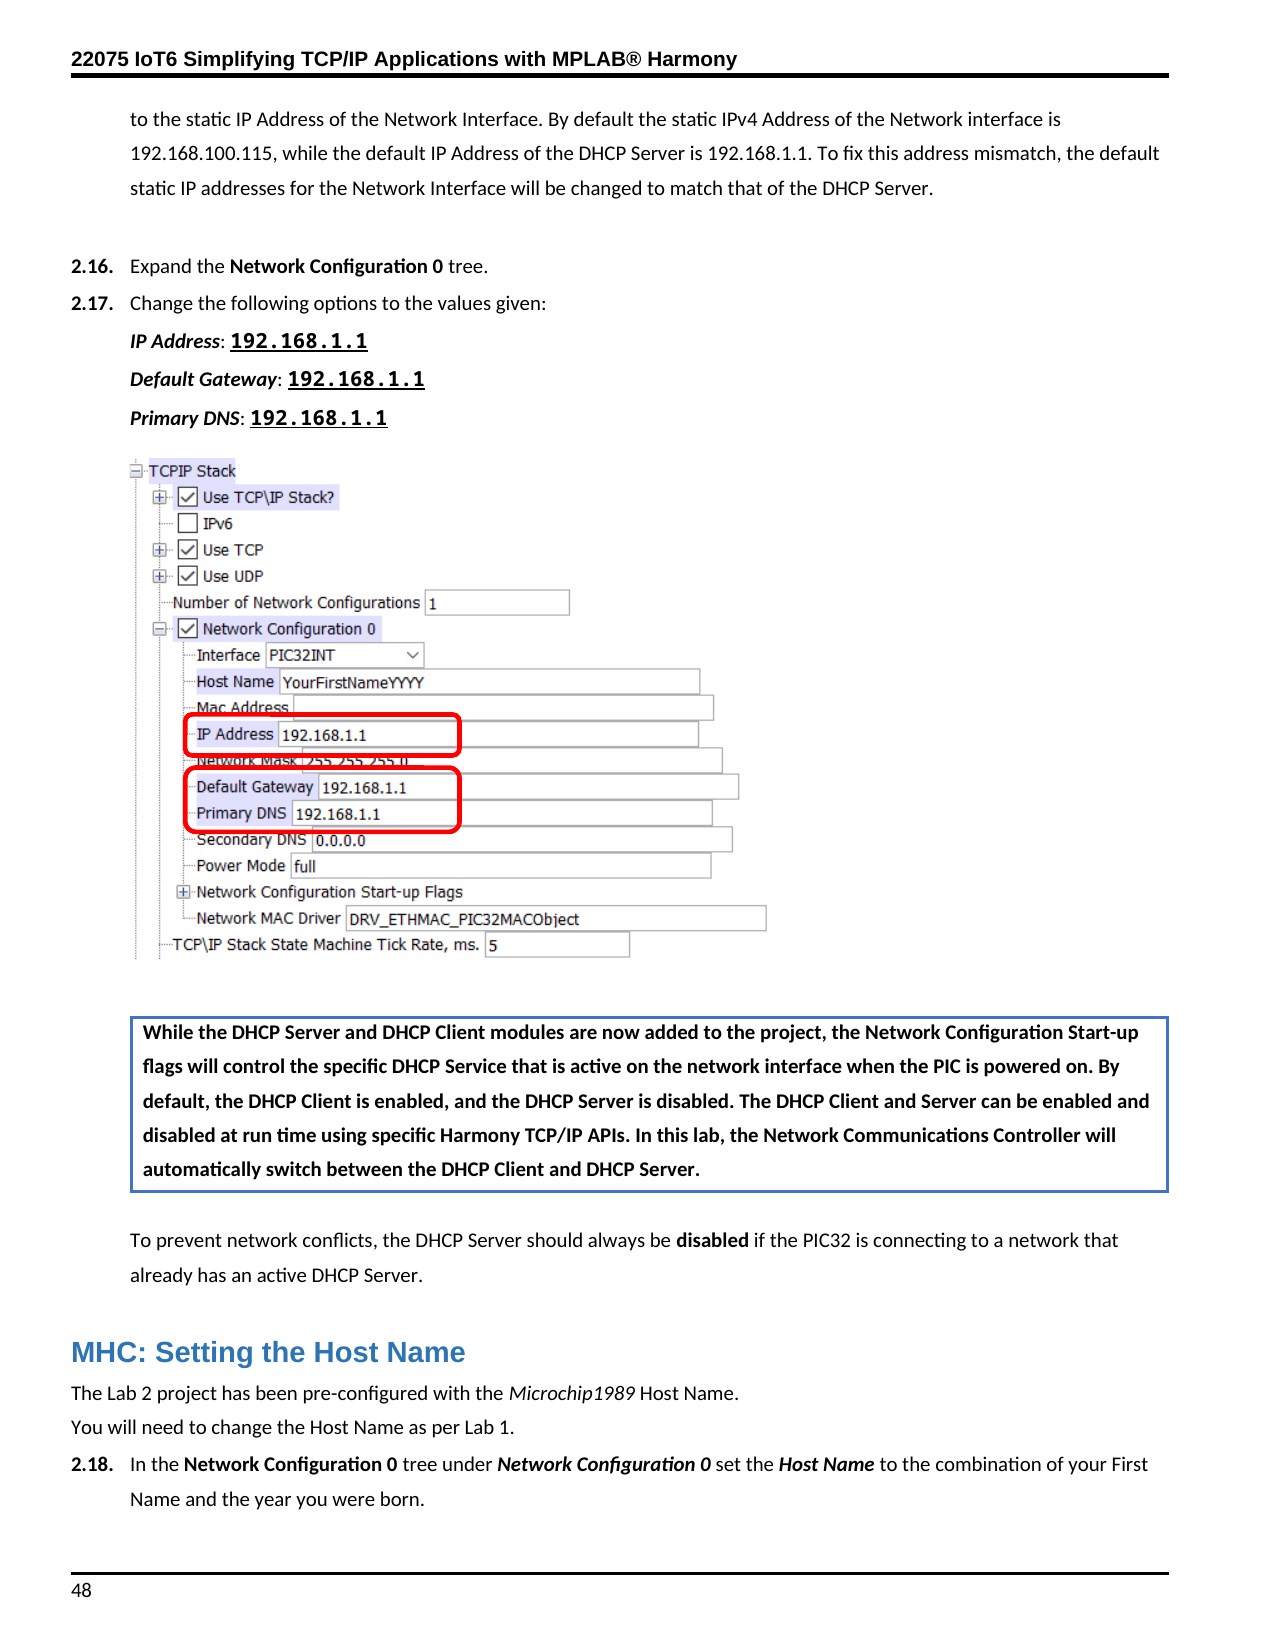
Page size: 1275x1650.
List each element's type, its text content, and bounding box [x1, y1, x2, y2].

table_header [130, 444, 1070, 982]
subtitle MHC: Setting the Host Name [71, 1334, 1169, 1368]
text To prevent network conflicts, the DHCP Server should always be disabled if the PIC32 is connecting to a network that already has an active DHCP Server. [130, 1228, 1169, 1287]
text The Lab 2 project has been pre-configured with the Microchip1989 Host Name. [71, 1380, 1169, 1405]
list Change the following options to the values given: IP Address: 192.168.1.1 Default Gateway: 192.168.1.1 Primary DNS: 192.168.1.1 [71, 291, 1169, 431]
list Expand the Network Configuration 0 tree. [71, 253, 1169, 279]
picture [129, 458, 772, 959]
text You will need to change the Host Name as per Lab 1. [71, 1414, 1169, 1439]
list In the Network Configuration 0 tree under Network Configuration 0 set the Host Name to the combination of your First Name and the year you were born. [71, 1451, 1169, 1511]
table_header While the DHCP Server and DHCP Client modules are now added to the project, the Network Configuration Start-up flags will control the specific DHCP Service that is active on the network interface when the PIC is powered on. By default, the DHCP Client is enabled, and the DHCP Server is disabled. The DHCP Client and Server can be enabled and disabled at run time using specific Harmony TCP/IP APIs. In this lab, the Network Communications Controller will automatically switch between the DHCP Client and DHCP Server. [133, 1019, 1166, 1190]
